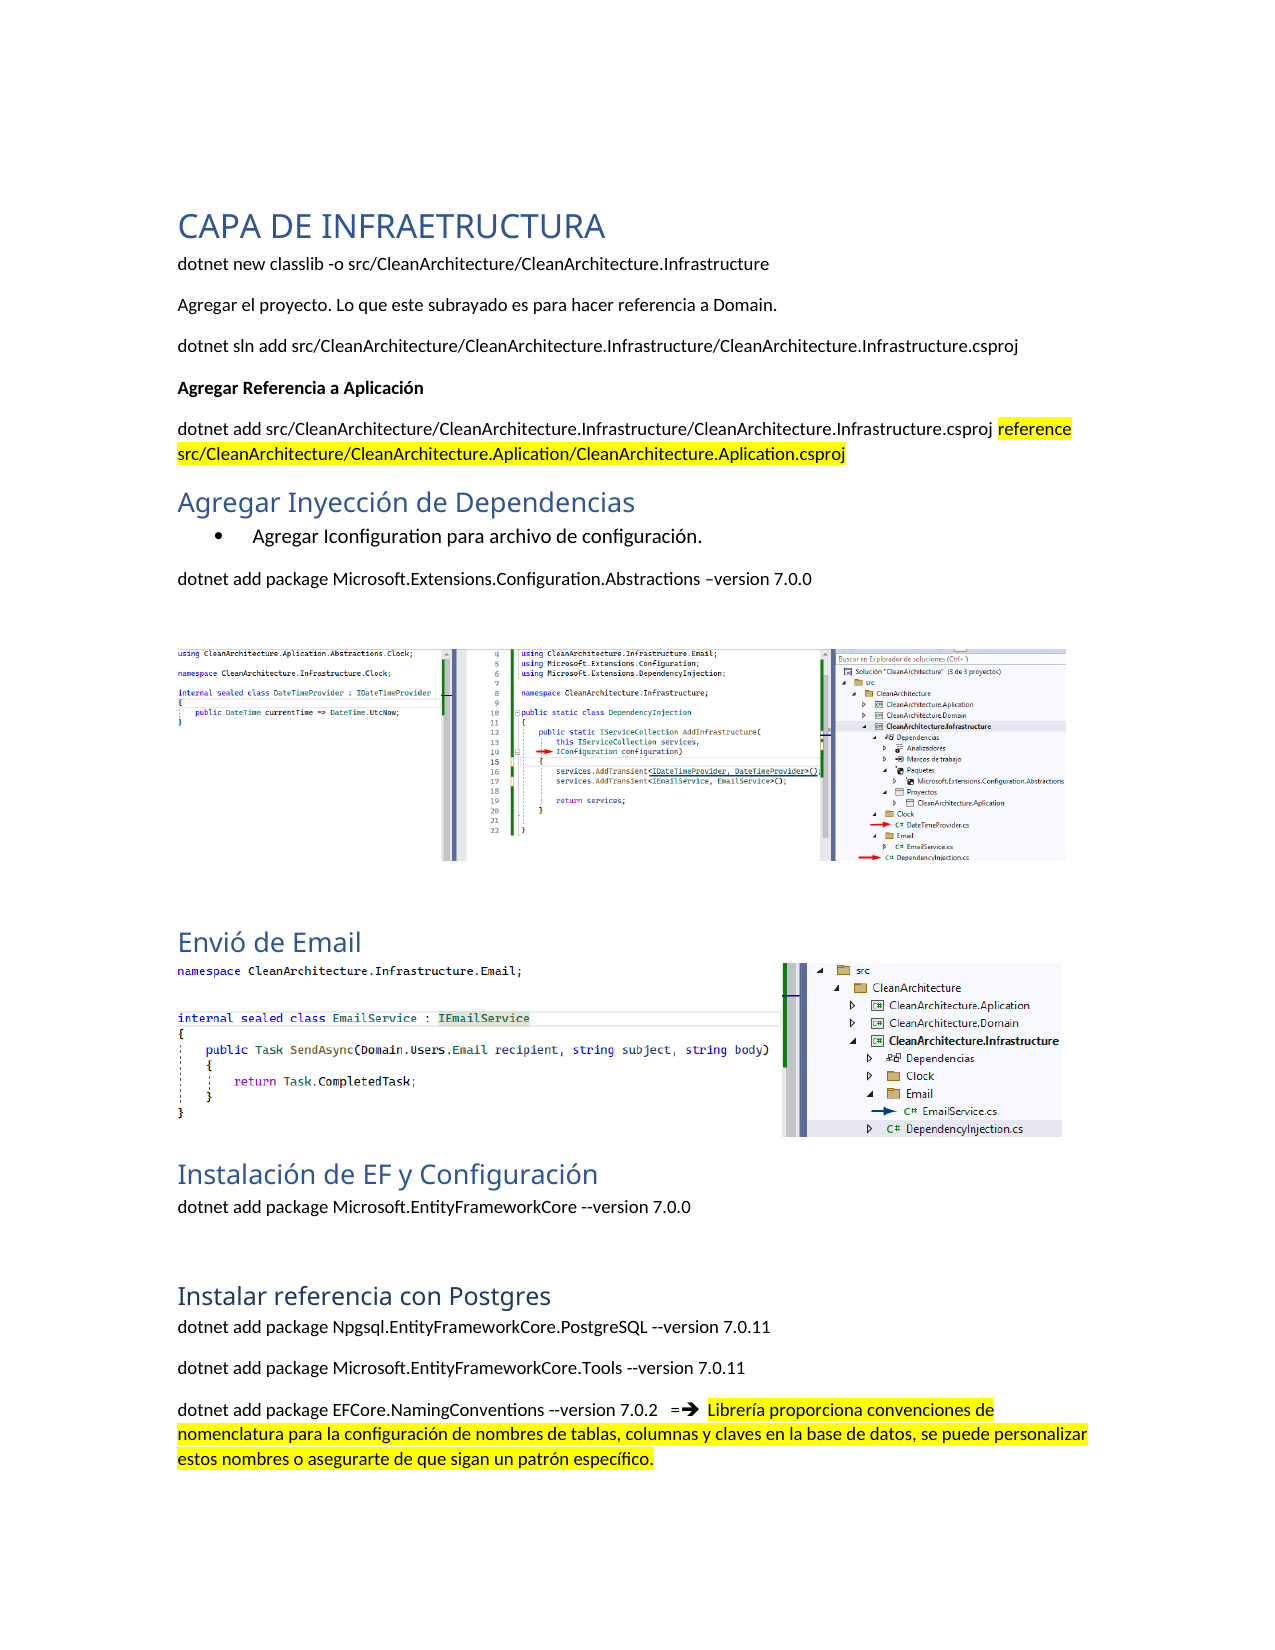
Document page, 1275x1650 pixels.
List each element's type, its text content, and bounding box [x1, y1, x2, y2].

text dotnet add package Npgsql.EntityFrameworkCore.PostgreSQL --version 7.0.11 [177, 1315, 1098, 1338]
text dotnet add package Microsoft.Extensions.Configuration.Abstractions –version 7.0.0 [177, 567, 1098, 590]
subtitle Instalar referencia con Postgres [177, 1278, 1098, 1312]
text dotnet new classlib -o src/CleanArchitecture/CleanArchitecture.Infrastructure [177, 252, 1098, 275]
list Agregar Iconfiguration para archivo de configuración. [215, 523, 1098, 548]
subtitle Envió de Email [177, 923, 1098, 960]
text dotnet add package Microsoft.EntityFrameworkCore.Tools --version 7.0.11 [177, 1356, 1098, 1379]
subtitle Instalación de EF y Configuración [177, 1156, 1098, 1193]
text dotnet add src/CleanArchitecture/CleanArchitecture.Infrastructure/CleanArchitecture.Infrastructure.csproj reference src/CleanArchitecture/CleanArchitecture.Aplication/CleanArchitecture.Aplication.csproj [177, 417, 1098, 465]
subtitle Agregar Inyección de Dependencias [177, 483, 1098, 520]
picture [177, 649, 1066, 861]
picture [177, 963, 1062, 1137]
text dotnet sln add src/CleanArchitecture/CleanArchitecture.Infrastructure/CleanArchitecture.Infrastructure.csproj [177, 334, 1098, 357]
subtitle CAPA DE INFRAETRUCTURA [177, 203, 1098, 248]
text Agregar el proyecto. Lo que este subrayado es para hacer referencia a Domain. [177, 293, 1098, 316]
text Agregar Referencia a Aplicación [177, 376, 1098, 399]
text dotnet add package Microsoft.EntityFrameworkCore --version 7.0.0 [177, 1196, 1098, 1218]
text dotnet add package EFCore.NamingConventions --version 7.0.2 = Librería proporciona convenciones de nomenclatura para la configuración de nombres de tablas, columnas y claves en la base de datos, se puede personalizar estos nombres o asegurarte de que sigan un patrón específico. [177, 1398, 1098, 1470]
